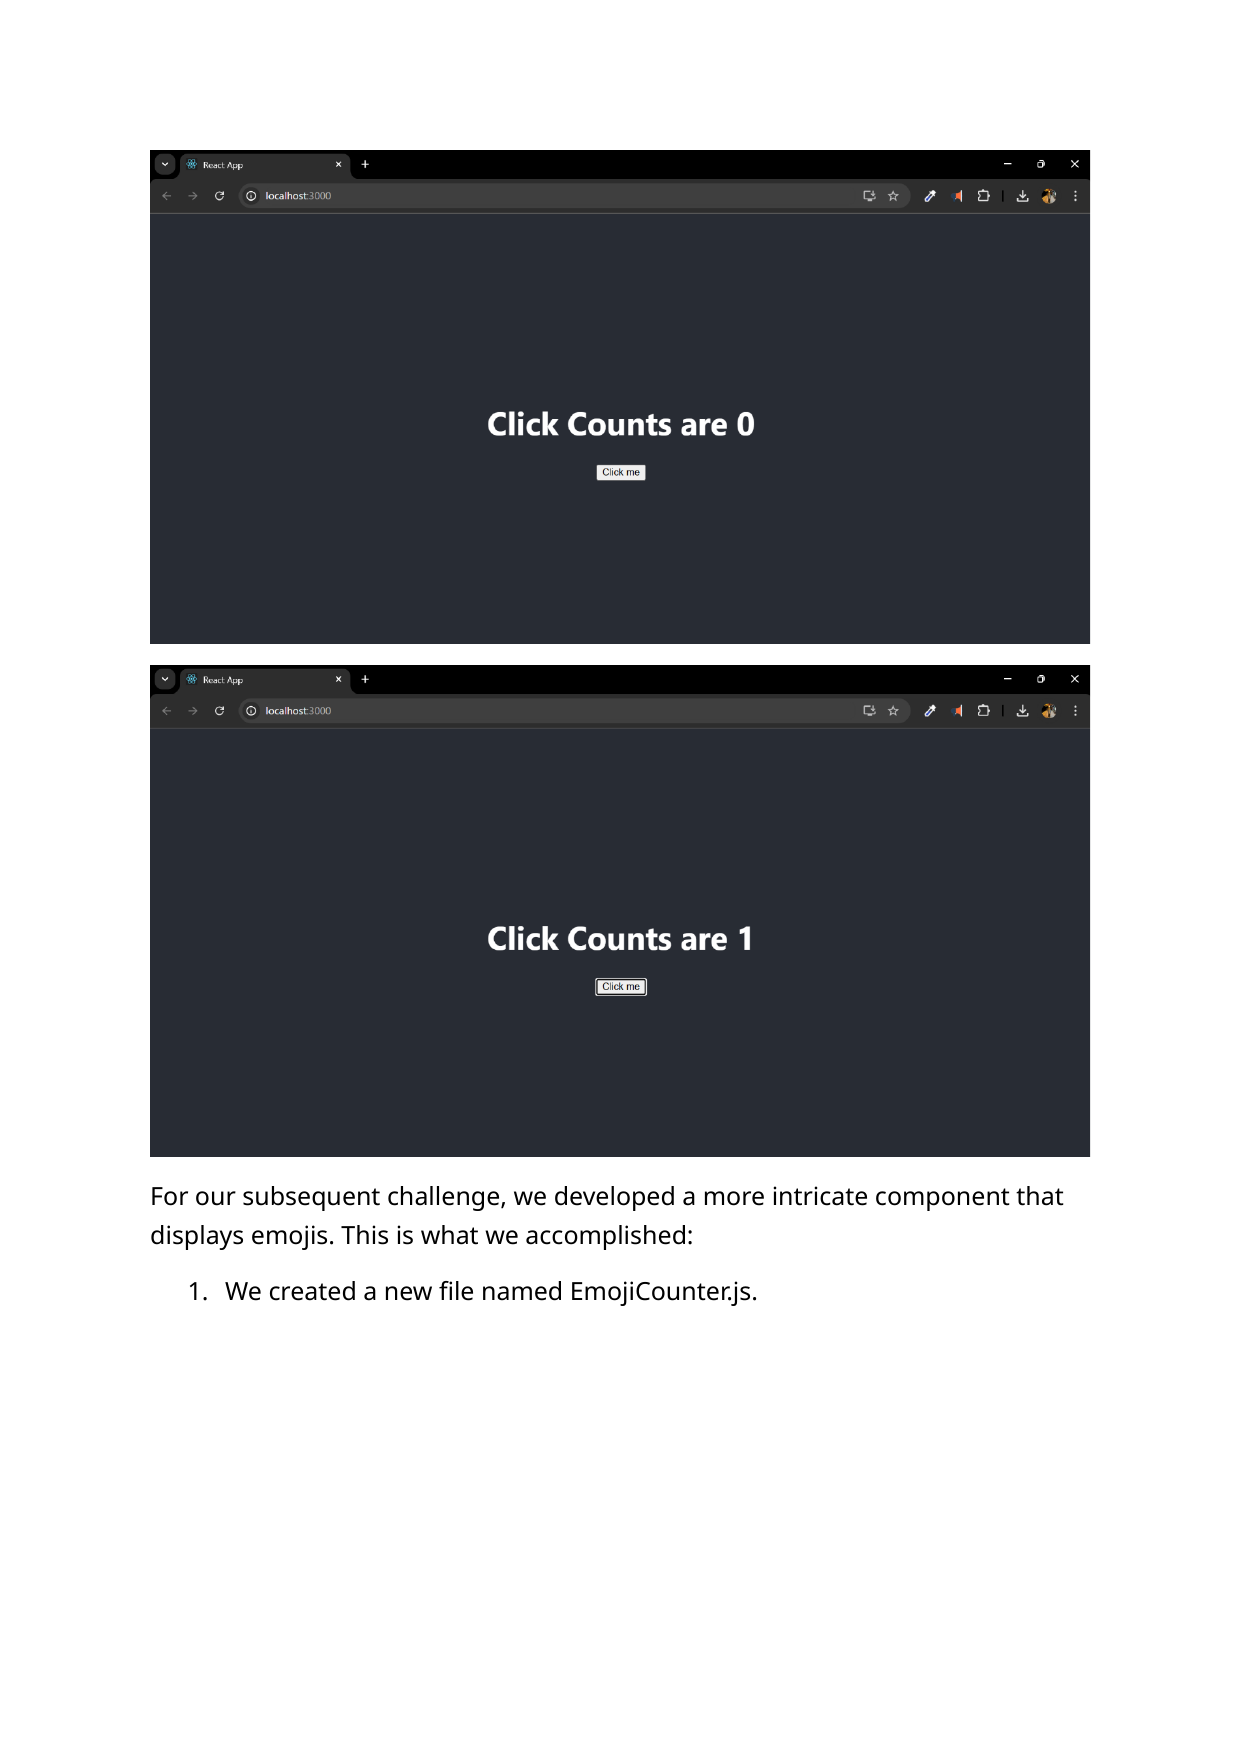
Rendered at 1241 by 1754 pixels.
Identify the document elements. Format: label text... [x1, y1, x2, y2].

picture [150, 665, 1091, 1157]
text For our subsequent challenge, we developed a more intricate component that displays emojis. This is what we accomplished: [150, 1179, 1090, 1252]
list We created a new file named EmojiCounter.js. [187, 1274, 1090, 1308]
picture [150, 150, 1091, 644]
